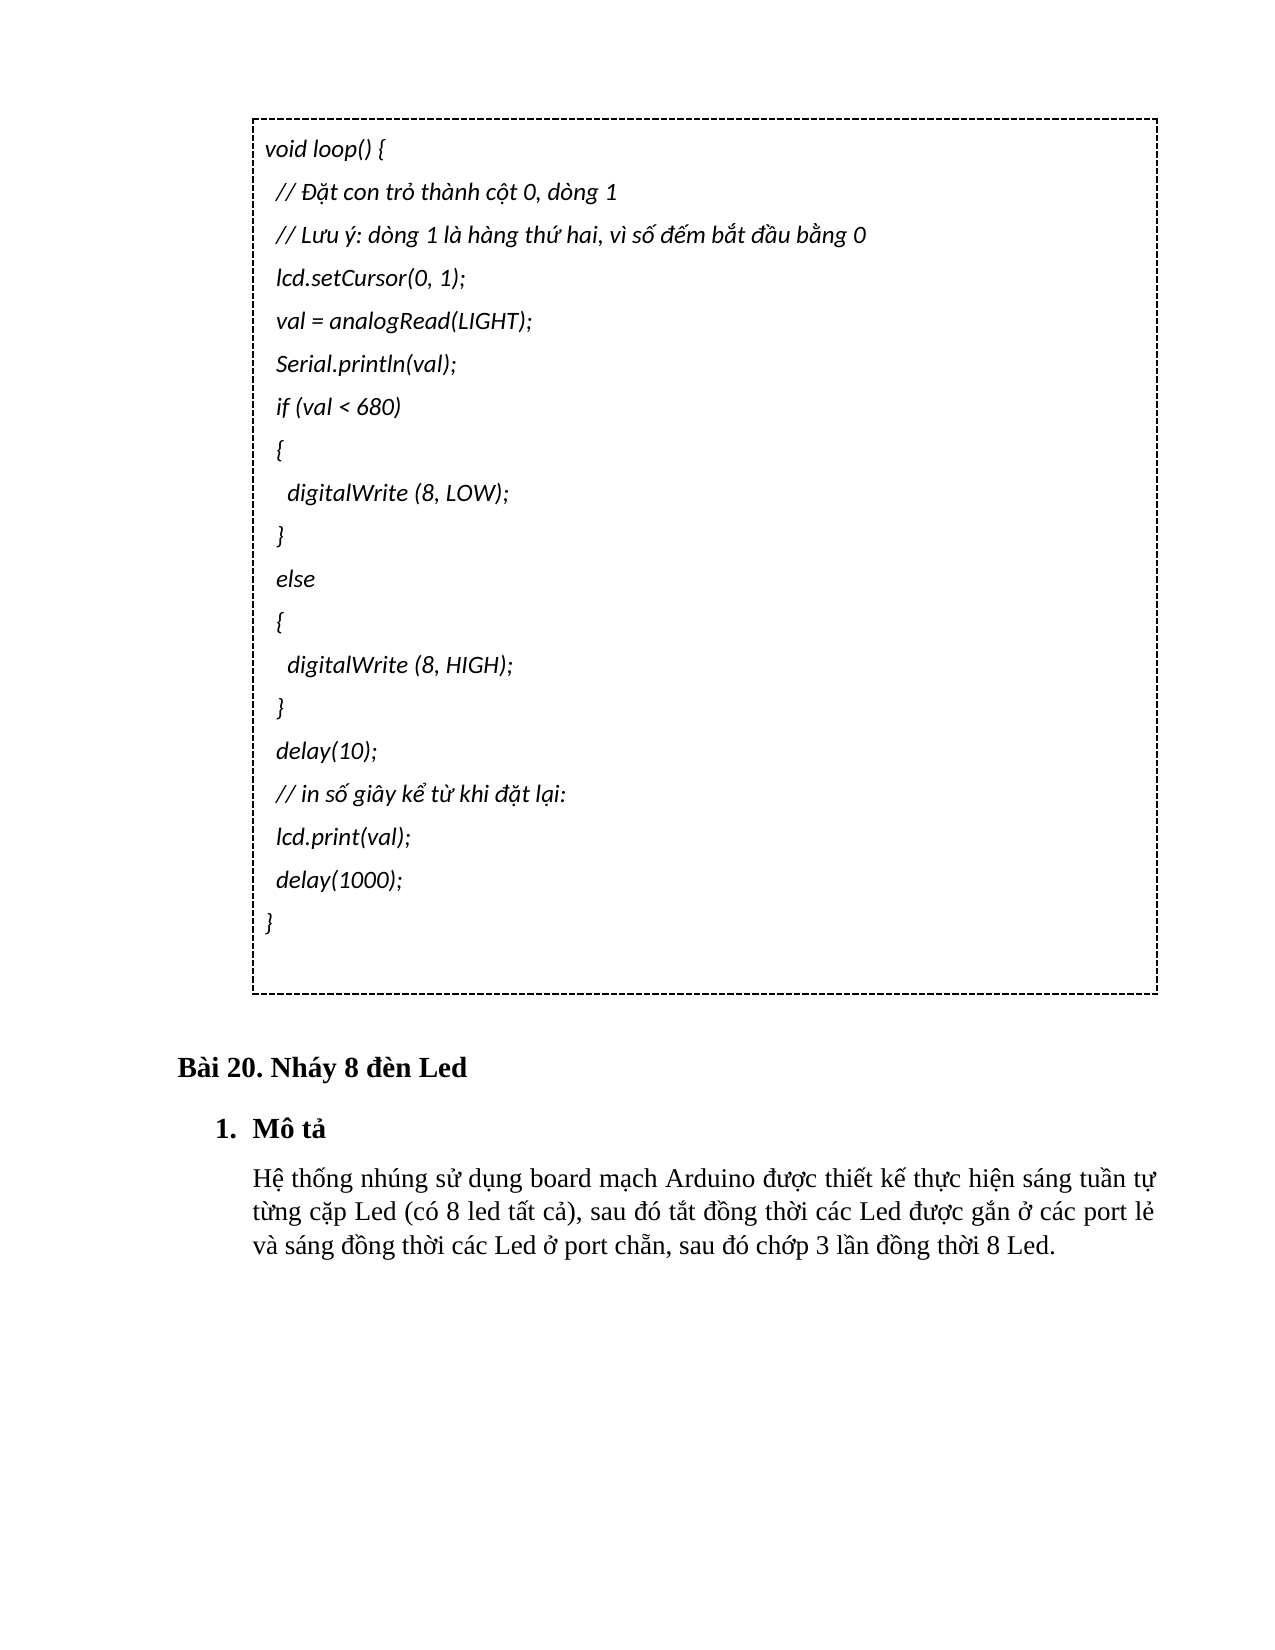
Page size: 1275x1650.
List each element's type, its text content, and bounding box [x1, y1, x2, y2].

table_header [253, 118, 1157, 993]
subtitle Bài 20. Nháy 8 đèn Led [177, 1050, 1157, 1084]
text Hệ thống nhúng sử dụng board mạch Arduino được thiết kế thực hiện sáng tuần tự từng cặp Led (có 8 led tất cả), sau đó tắt đồng thời các Led được gắn ở các port lẻ và sáng đồng thời các Led ở port chẵn, sau đó chớp 3 lần đồng thời 8 Led. [252, 1162, 1157, 1260]
subtitle Mô tả [215, 1112, 1157, 1145]
